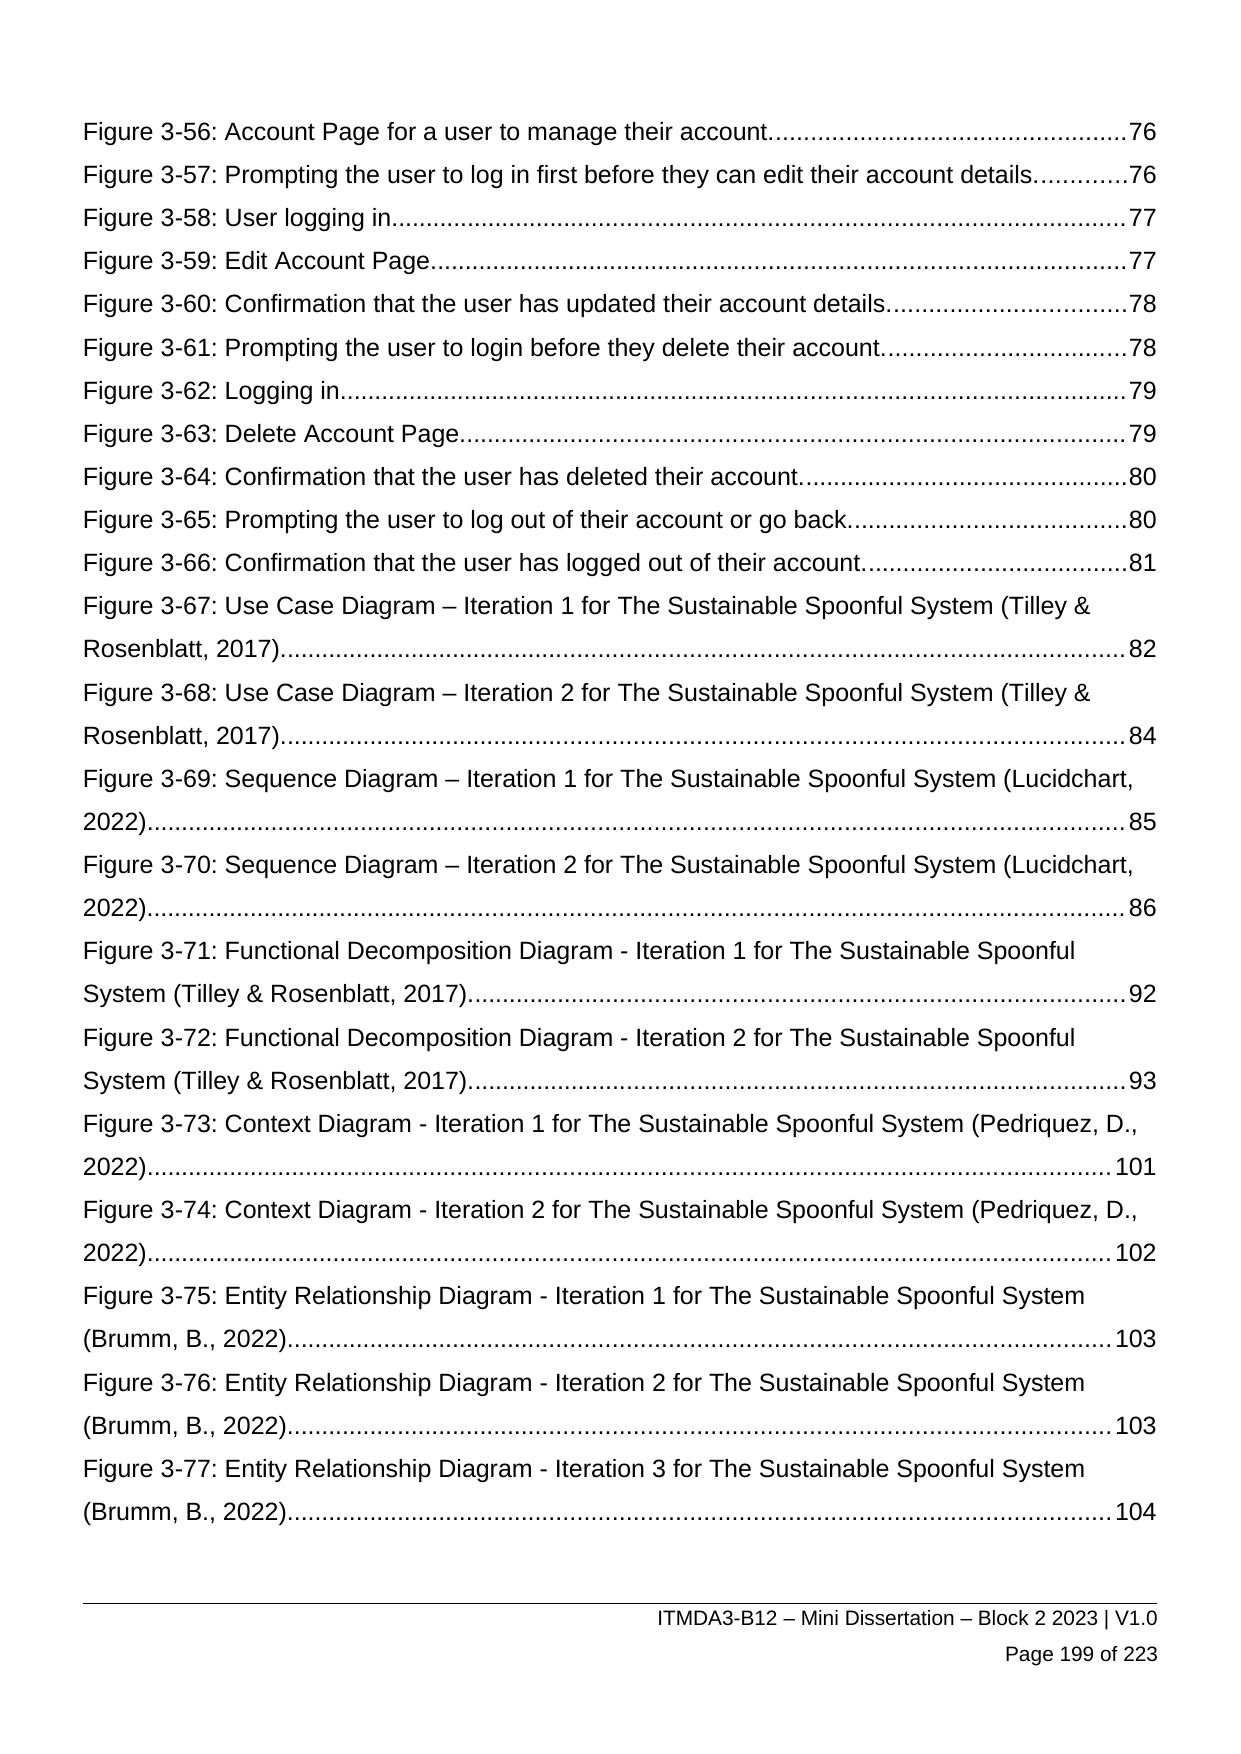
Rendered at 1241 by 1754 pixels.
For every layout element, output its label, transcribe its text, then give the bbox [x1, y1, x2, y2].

text Figure 3-66: Confirmation that the user has logged out of their account. 81 [83, 548, 1157, 577]
text Figure 3-61: Prompting the user to login before they delete their account. 78 [83, 332, 1157, 361]
text Figure 3-72: Functional Decomposition Diagram - Iteration 2 for The Sustainable Spoonful System (Tilley & Rosenblatt, 2017). 93 [83, 1022, 1157, 1094]
text Figure 3-69: Sequence Diagram – Iteration 1 for The Sustainable Spoonful System (Lucidchart, 2022). 85 [83, 764, 1157, 836]
text Figure 3-57: Prompting the user to log in first before they can edit their account details. 76 [83, 160, 1157, 189]
text Figure 3-64: Confirmation that the user has deleted their account. 80 [83, 462, 1157, 491]
text Figure 3-59: Edit Account Page. 77 [83, 246, 1157, 275]
text Figure 3-70: Sequence Diagram – Iteration 2 for The Sustainable Spoonful System (Lucidchart, 2022) 86 [83, 850, 1157, 922]
text Figure 3-71: Functional Decomposition Diagram - Iteration 1 for The Sustainable Spoonful System (Tilley & Rosenblatt, 2017). 92 [83, 936, 1157, 1008]
text Figure 3-60: Confirmation that the user has updated their account details. 78 [83, 289, 1157, 318]
text Figure 3-77: Entity Relationship Diagram - Iteration 3 for The Sustainable Spoonful System (Brumm, B., 2022). 104 [83, 1454, 1157, 1526]
text Figure 3-63: Delete Account Page. 79 [83, 419, 1157, 447]
text Figure 3-75: Entity Relationship Diagram - Iteration 1 for The Sustainable Spoonful System (Brumm, B., 2022). 103 [83, 1281, 1157, 1353]
text Figure 3-56: Account Page for a user to manage their account. 76 [83, 117, 1157, 146]
text Figure 3-67: Use Case Diagram – Iteration 1 for The Sustainable Spoonful System (Tilley & Rosenblatt, 2017). 82 [83, 591, 1157, 663]
text Figure 3-74: Context Diagram - Iteration 2 for The Sustainable Spoonful System (Pedriquez, D., 2022). 102 [83, 1195, 1157, 1267]
text Figure 3-73: Context Diagram - Iteration 1 for The Sustainable Spoonful System (Pedriquez, D., 2022). 101 [83, 1109, 1157, 1181]
text Figure 3-65: Prompting the user to log out of their account or go back. 80 [83, 505, 1157, 534]
text Figure 3-62: Logging in. 79 [83, 376, 1157, 404]
text Figure 3-58: User logging in. 77 [83, 203, 1157, 232]
text Figure 3-76: Entity Relationship Diagram - Iteration 2 for The Sustainable Spoonful System (Brumm, B., 2022). 103 [83, 1367, 1157, 1439]
text Figure 3-68: Use Case Diagram – Iteration 2 for The Sustainable Spoonful System (Tilley & Rosenblatt, 2017). 84 [83, 677, 1157, 749]
